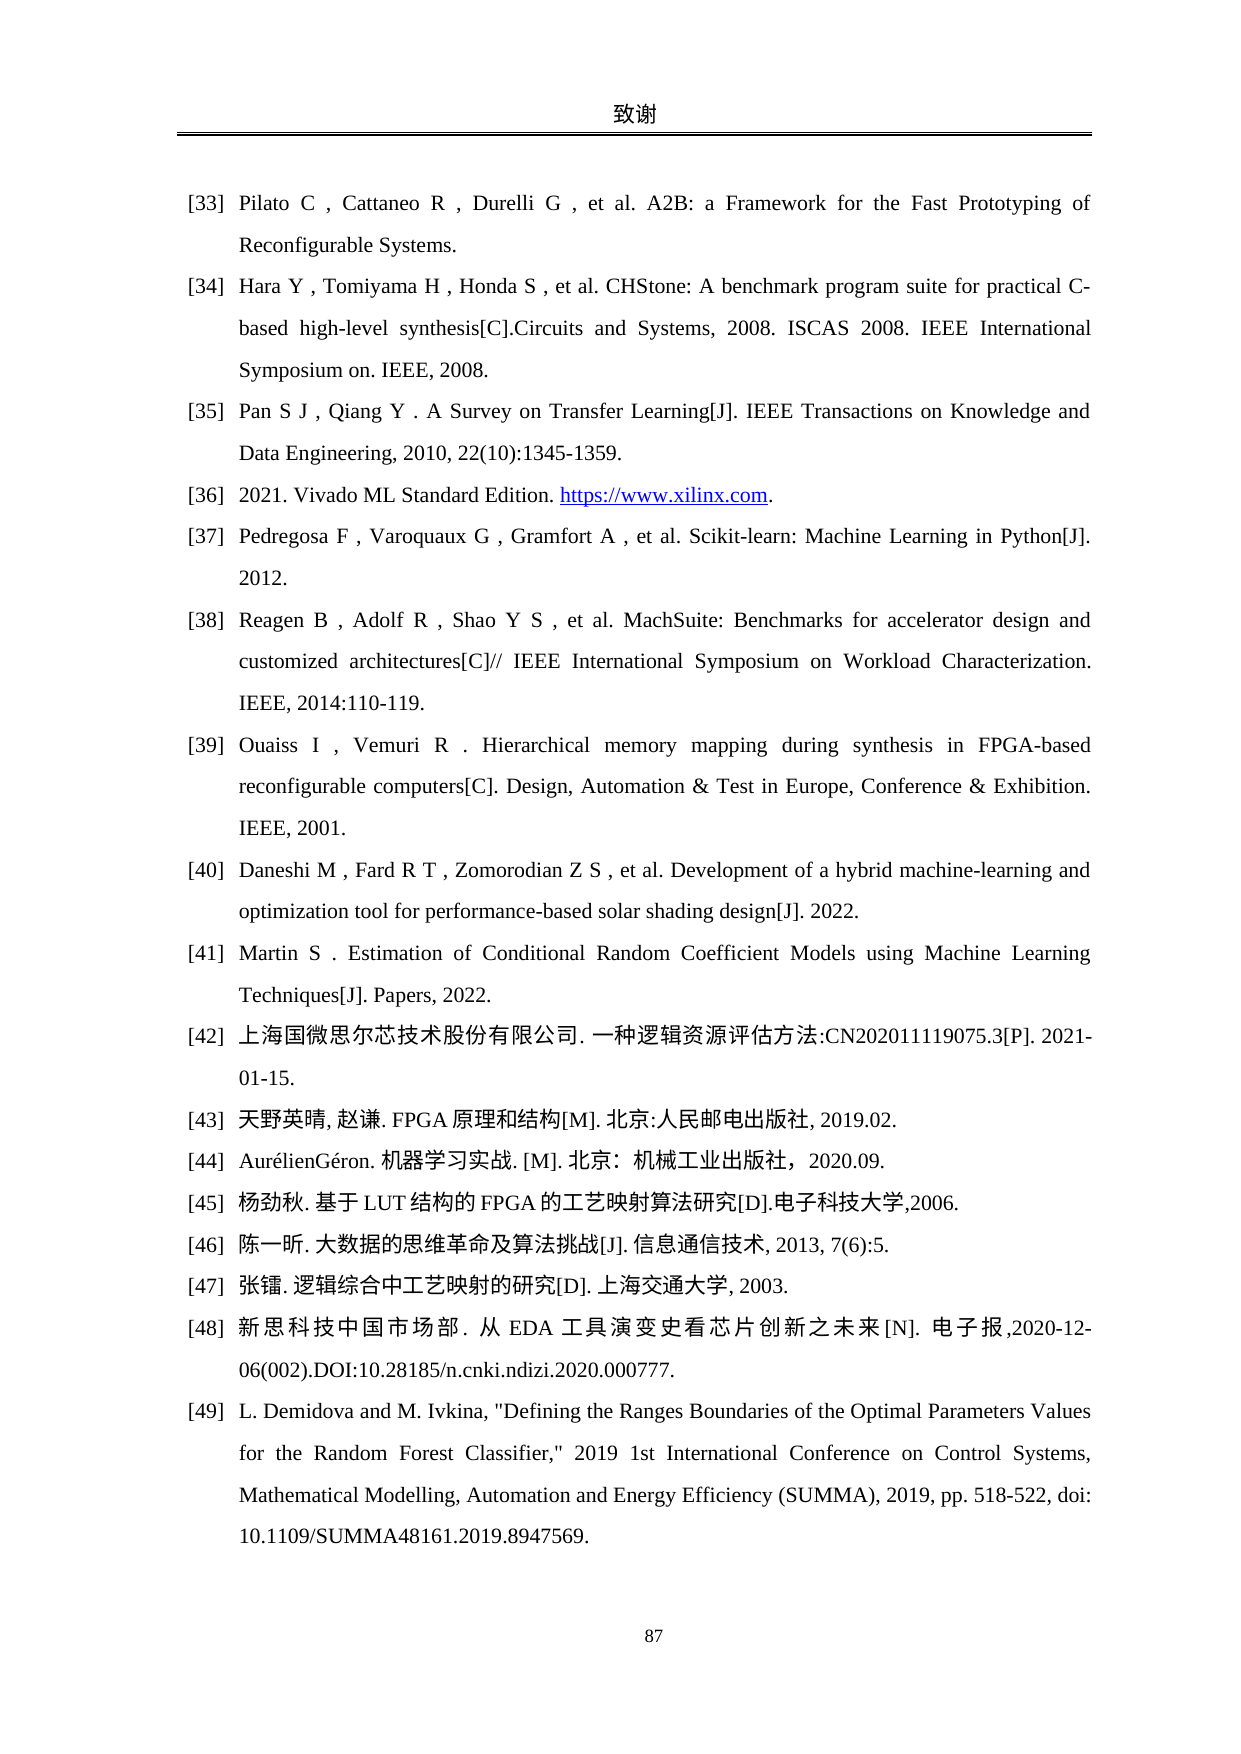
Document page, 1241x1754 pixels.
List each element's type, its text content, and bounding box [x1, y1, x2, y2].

text Ouaiss I , Vemuri R . Hierarchical memory mapping during synthesis in FPGA-based reconfigurable computers[C]. Design, Automation & Test in Europe, Conference & Exhibition. IEEE, 2001. [188, 719, 1092, 844]
text 杨劲秋. 基于LUT结构的FPGA的工艺映射算法研究[D].电子科技大学,2006. [188, 1177, 1092, 1219]
text 上海国微思尔芯技术股份有限公司. 一种逻辑资源评估方法:CN202011119075.3[P]. 2021-01-15. [188, 1011, 1092, 1094]
text Pan S J , Qiang Y . A Survey on Transfer Learning[J]. IEEE Transactions on Knowledge and Data Engineering, 2010, 22(10):1345-1359. [188, 386, 1092, 469]
text Hara Y , Tomiyama H , Honda S , et al. CHStone: A benchmark program suite for practical C-based high-level synthesis[C].Circuits and Systems, 2008. ISCAS 2008. IEEE International Symposium on. IEEE, 2008. [188, 261, 1092, 386]
text 陈一昕. 大数据的思维革命及算法挑战[J]. 信息通信技术, 2013, 7(6):5. [188, 1219, 1092, 1261]
text 新思科技中国市场部. 从EDA工具演变史看芯片创新之未来[N]. 电子报,2020-12-06(002).DOI:10.28185/n.cnki.ndizi.2020.000777. [188, 1302, 1092, 1386]
text 天野英晴, 赵谦. FPGA原理和结构[M]. 北京:人民邮电出版社, 2019.02. [188, 1094, 1092, 1136]
text 2021. Vivado ML Standard Edition. https://www.xilinx.com. [188, 469, 1092, 511]
text Pedregosa F , Varoquaux G , Gramfort A , et al. Scikit-learn: Machine Learning in Python[J]. 2012. [188, 511, 1092, 594]
text AurélienGéron. 机器学习实战. [M]. 北京：机械工业出版社，2020.09. [188, 1136, 1092, 1177]
text Martin S . Estimation of Conditional Random Coefficient Models using Machine Learning Techniques[J]. Papers, 2022. [188, 927, 1092, 1011]
text 张镭. 逻辑综合中工艺映射的研究[D]. 上海交通大学, 2003. [188, 1261, 1092, 1302]
text L. Demidova and M. Ivkina, "Defining the Ranges Boundaries of the Optimal Parameters Values for the Random Forest Classifier," 2019 1st International Conference on Control Systems, Mathematical Modelling, Automation and Energy Efficiency (SUMMA), 2019, pp. 518-522, doi: 10.1109/SUMMA48161.2019.8947569. [188, 1386, 1092, 1552]
text Daneshi M , Fard R T , Zomorodian Z S , et al. Development of a hybrid machine-learning and optimization tool for performance-based solar shading design[J]. 2022. [188, 844, 1092, 927]
text Reagen B , Adolf R , Shao Y S , et al. MachSuite: Benchmarks for accelerator design and customized architectures[C]// IEEE International Symposium on Workload Characterization. IEEE, 2014:110-119. [188, 594, 1092, 719]
text Pilato C , Cattaneo R , Durelli G , et al. A2B: a Framework for the Fast Prototyping of Reconfigurable Systems. [188, 177, 1092, 261]
